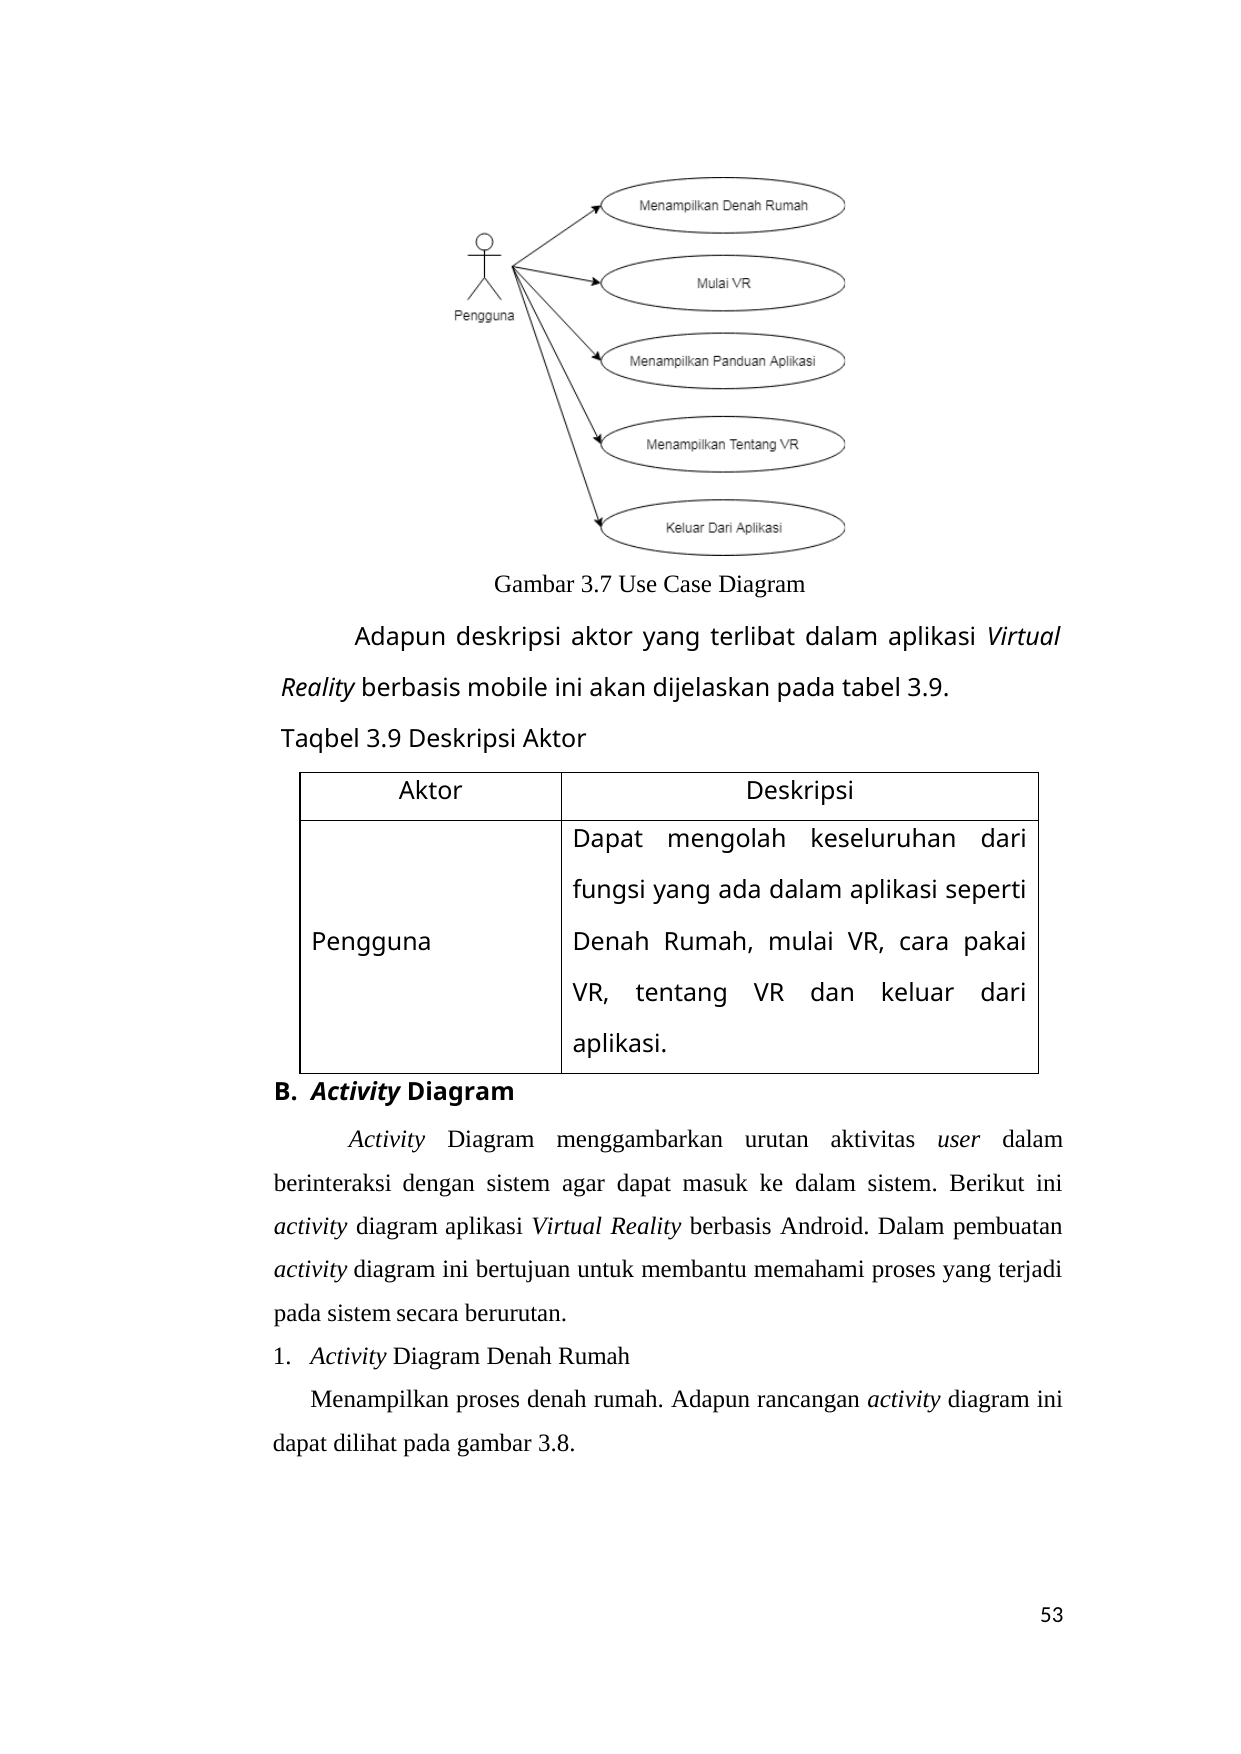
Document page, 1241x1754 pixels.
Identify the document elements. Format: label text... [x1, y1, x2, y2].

text Adapun deskripsi aktor yang terlibat dalam aplikasi Virtual Reality berbasis mobile ini akan dijelaskan pada tabel 3.9. [281, 619, 1063, 704]
text Activity Diagram menggambarkan urutan aktivitas user dalam berinteraksi dengan sistem agar dapat masuk ke dalam sistem. Berikut ini activity diagram aplikasi Virtual Reality berbasis Android. Dalam pembuatan activity diagram ini bertujuan untuk membantu memahami proses yang terjadi pada sistem secara berurutan. [274, 1124, 1063, 1327]
list Activity Diagram Denah Rumah [273, 1341, 1063, 1370]
text Gambar 3.7 Use Case Diagram [236, 569, 1063, 598]
table_header Aktor [301, 773, 561, 820]
table_cell Dapat mengolah keseluruhan dari fungsi yang ada dalam aplikasi seperti Denah Rumah, mulai VR, cara pakai VR, tentang VR dan keluar dari aplikasi. [562, 821, 1038, 1072]
text Taqbel 3.9 Deskripsi Aktor [236, 721, 1063, 755]
picture [454, 177, 846, 556]
list Activity Diagram [274, 1073, 1063, 1107]
text Menampilkan proses denah rumah. Adapun rancangan activity diagram ini dapat dilihat pada gambar 3.8. [273, 1384, 1063, 1456]
table_cell Pengguna [301, 821, 561, 1072]
table_header Deskripsi [562, 773, 1038, 820]
